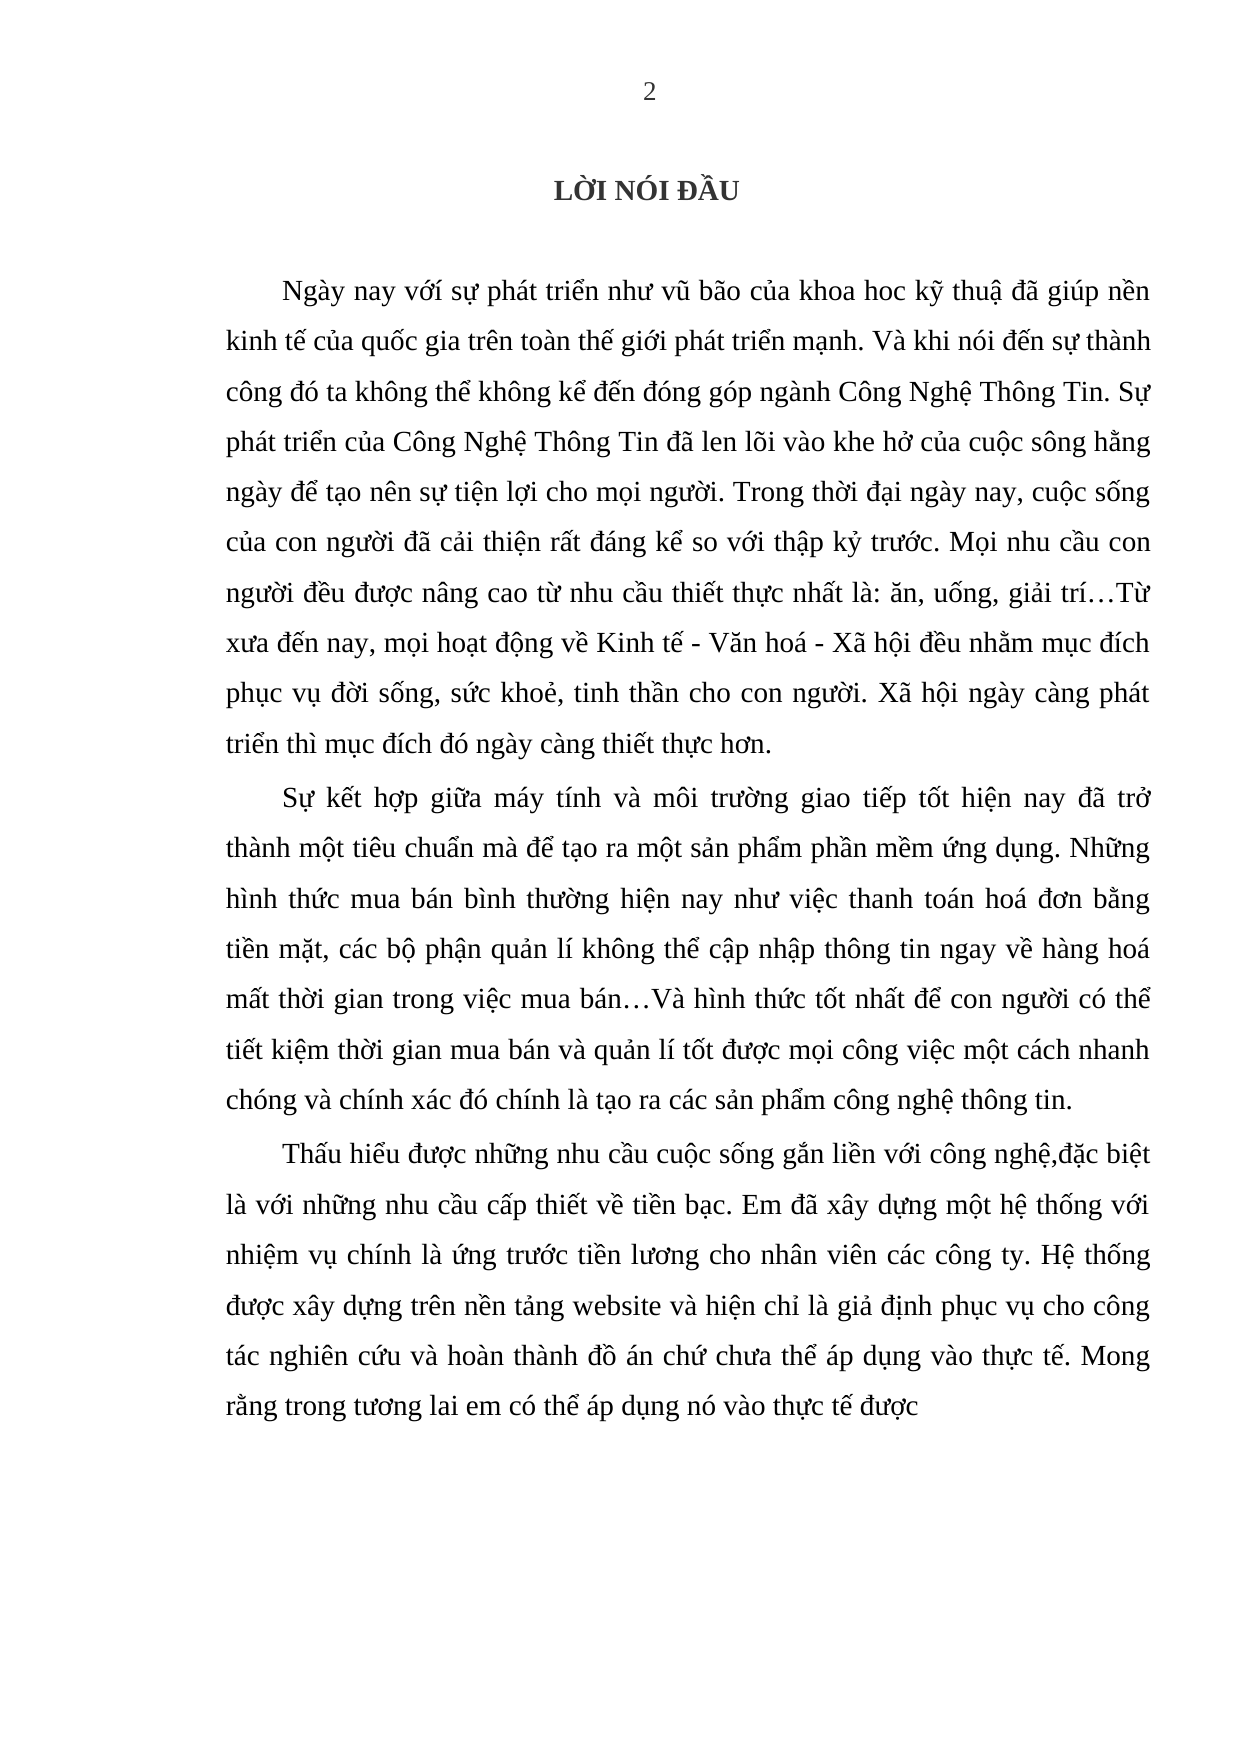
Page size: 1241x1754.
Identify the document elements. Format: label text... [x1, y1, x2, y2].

text Sự kết hợp giữa máy tính và môi trường giao tiếp tốt hiện nay đã trở thành một tiêu chuẩn mà để tạo ra một sản phẩm phần mềm ứng dụng. Những hình thức mua bán bình thường hiện nay như việc thanh toán hoá đơn bằng tiền mặt, các bộ phận quản lí không thể cập nhập thông tin ngay về hàng hoá mất thời gian trong việc mua bán…Và hình thức tốt nhất để con người có thể tiết kiệm thời gian mua bán và quản lí tốt được mọi công việc một cách nhanh chóng và chính xác đó chính là tạo ra các sản phẩm công nghệ thông tin. [226, 780, 1152, 1116]
subtitle LỜI NÓI ĐẦU [207, 173, 1152, 206]
text Ngày nay vớí sự phát triển như vũ bão của khoa hoc kỹ thuậ đã giúp nền kinh tế của quốc gia trên toàn thế giới phát triển mạnh. Và khi nói đến sự thành công đó ta không thể không kể đến đóng góp ngành Công Nghệ Thông Tin. Sự phát triển của Công Nghệ Thông Tin đã len lõi vào khe hở của cuộc sông hằng ngày để tạo nên sự tiện lợi cho mọi người. Trong thời đại ngày nay, cuộc sống của con người đã cải thiện rất đáng kể so với thập kỷ trước. Mọi nhu cầu con người đều được nâng cao từ nhu cầu thiết thực nhất là: ăn, uống, giải trí…Từ xưa đến nay, mọi hoạt động về Kinh tế - Văn hoá - Xã hội đều nhằm mục đích phục vụ đời sống, sức khoẻ, tinh thần cho con người. Xã hội ngày càng phát triển thì mục đích đó ngày càng thiết thực hơn. [226, 273, 1152, 759]
text Thấu hiểu được những nhu cầu cuộc sống gắn liền với công nghệ,đặc biệt là với những nhu cầu cấp thiết về tiền bạc. Em đã xây dựng một hệ thống với nhiệm vụ chính là ứng trước tiền lương cho nhân viên các công ty. Hệ thống được xây dựng trên nền tảng website và hiện chỉ là giả định phục vụ cho công tác nghiên cứu và hoàn thành đồ án chứ chưa thể áp dụng vào thực tế. Mong rằng trong tương lai em có thể áp dụng nó vào thực tế được [226, 1137, 1152, 1422]
